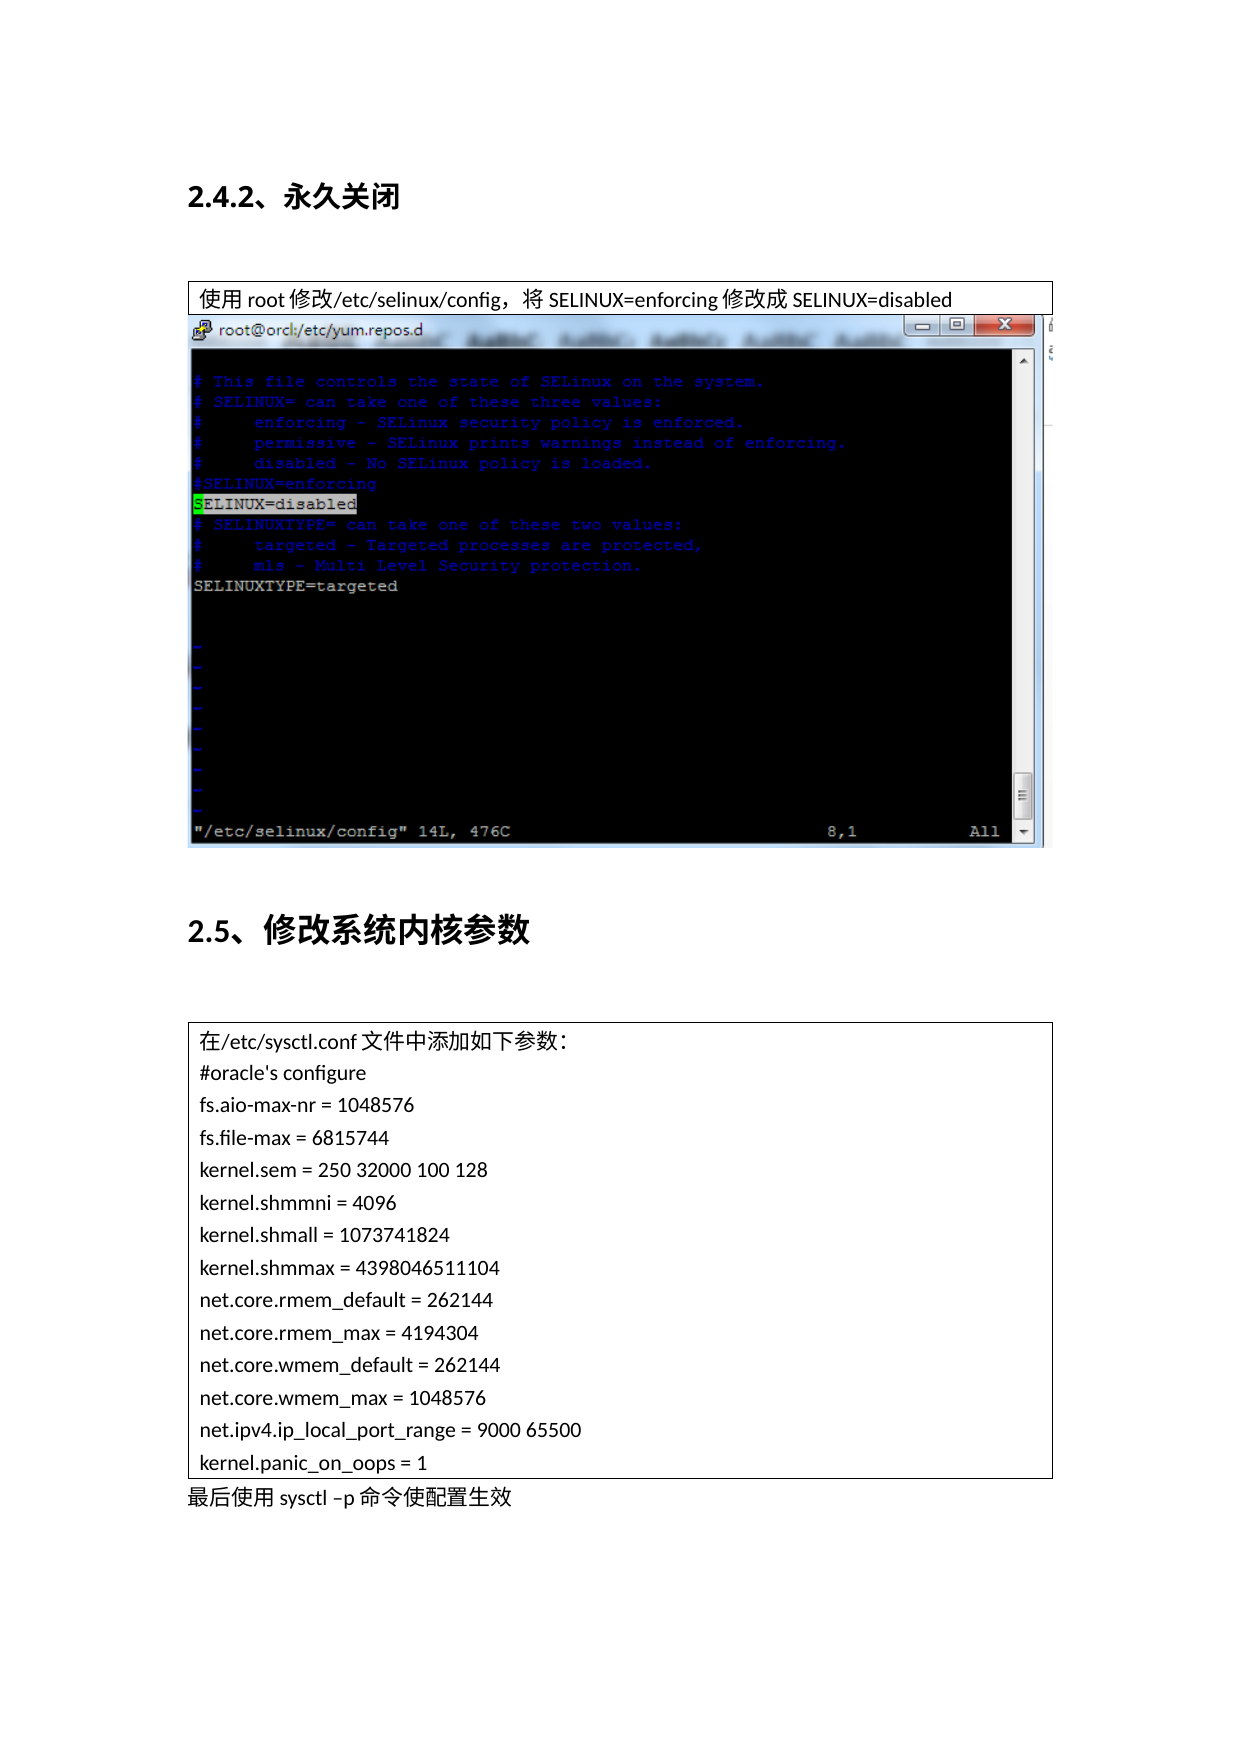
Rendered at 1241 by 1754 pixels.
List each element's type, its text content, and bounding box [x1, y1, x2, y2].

table_header 使用root修改/etc/selinux/config，将SELINUX=enforcing修改成SELINUX=disabled [189, 282, 1052, 314]
picture [187, 315, 1053, 848]
table_header 在/etc/sysctl.conf文件中添加如下参数： #oracle's configure fs.aio-max-nr = 1048576 fs.file-max = 6815744 kernel.sem = 250 32000 100 128 kernel.shmmni = 4096 kernel.shmall = 1073741824 kernel.shmmax = 4398046511104 net.core.rmem_default = 262144 net.core.rmem_max = 4194304 net.core.wmem_default = 262144 net.core.wmem_max = 1048576 net.ipv4.ip_local_port_range = 9000 65500 kernel.panic_on_oops = 1 [189, 1023, 1052, 1478]
subtitle 2.5、修改系统内核参数 [187, 895, 1053, 960]
text 最后使用sysctl –p命令使配置生效 [187, 1479, 1053, 1512]
subtitle 2.4.2、永久关闭 [187, 162, 1053, 227]
